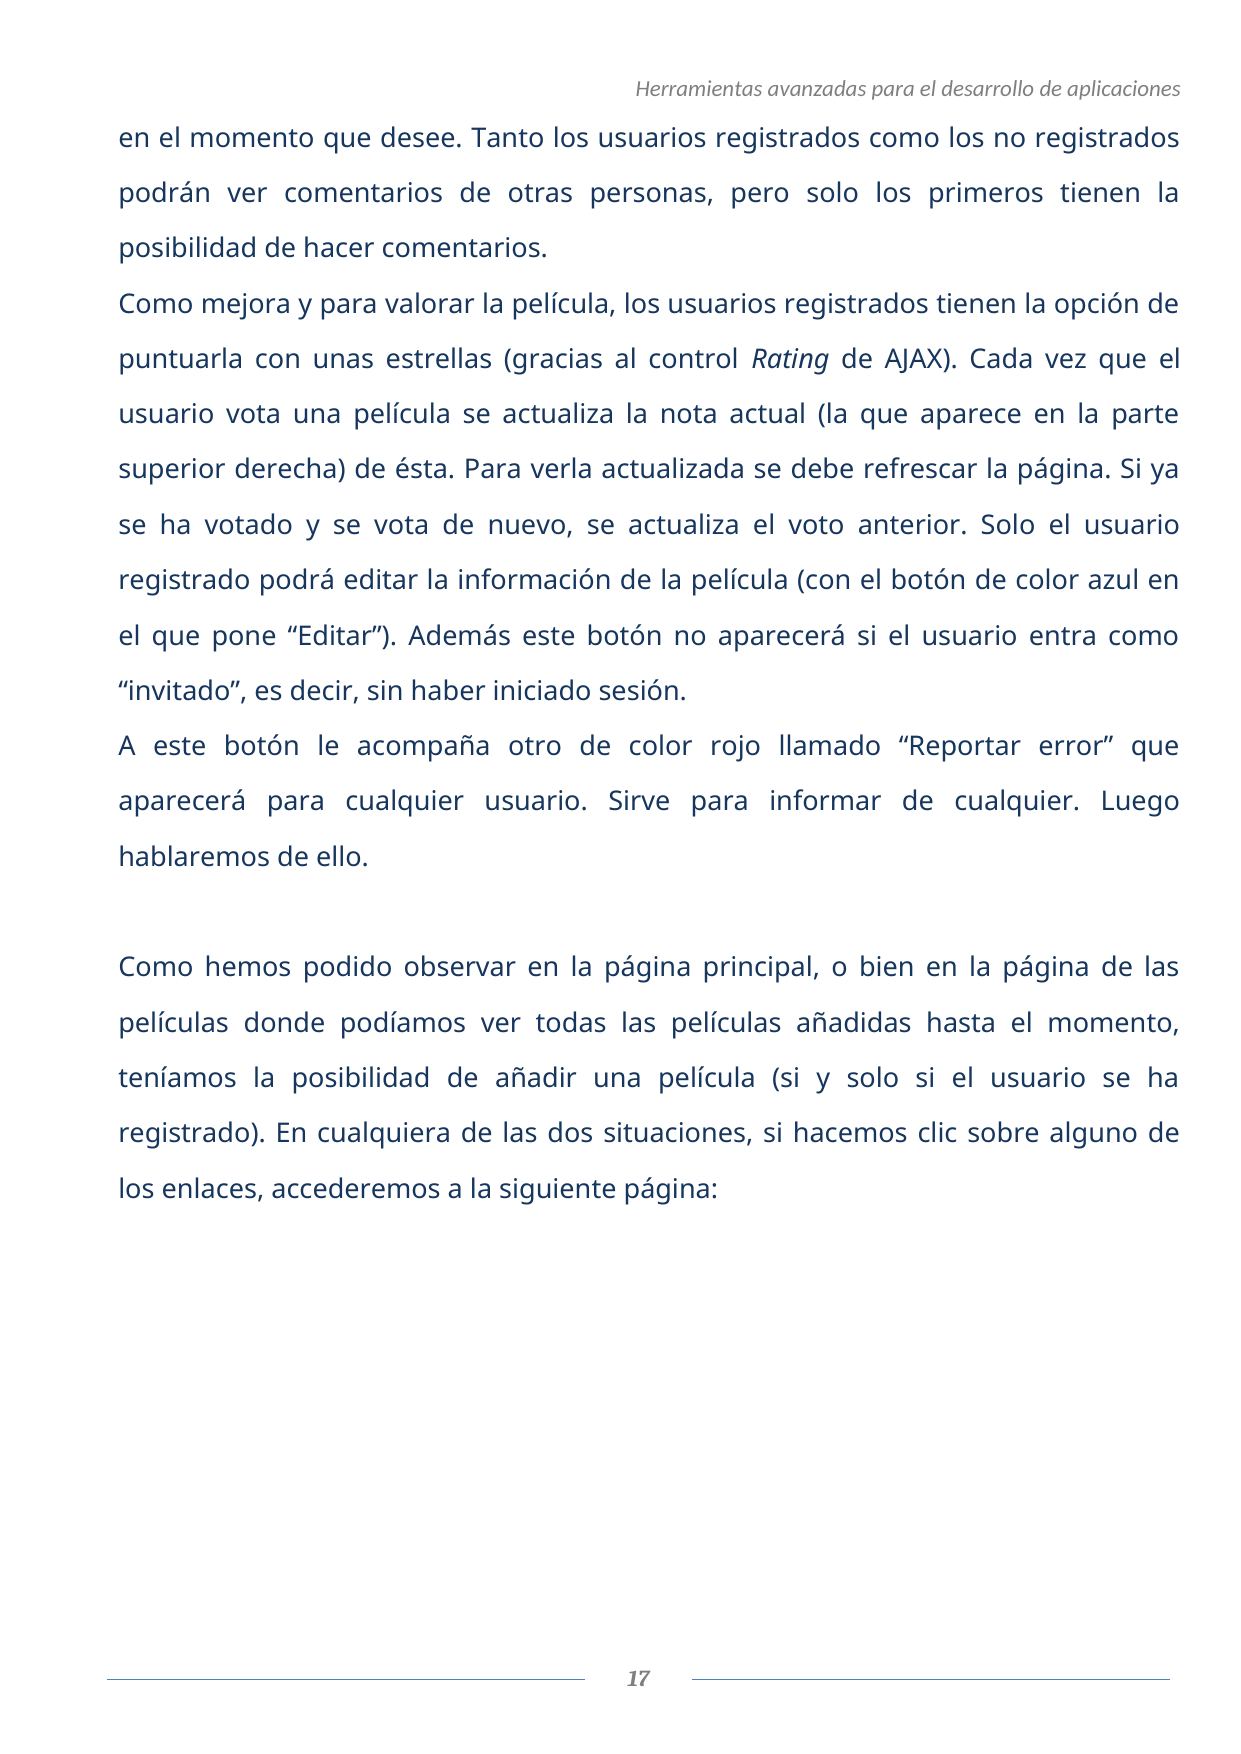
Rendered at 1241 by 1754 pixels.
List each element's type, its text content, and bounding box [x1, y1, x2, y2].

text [118, 118, 1181, 266]
text Como hemos podido observar en la página principal, o bien en la página de las películas donde podíamos ver todas las películas añadidas hasta el momento, teníamos la posibilidad de añadir una película (si y solo si el usuario se ha registrado). En cualquiera de las dos situaciones, si hacemos clic sobre alguno de los enlaces, accederemos a la siguiente página: [118, 948, 1181, 1206]
text Como mejora y para valorar la película, los usuarios registrados tienen la opción de puntuarla con unas estrellas (gracias al control Rating de AJAX). Cada vez que el usuario vota una película se actualiza la nota actual (la que aparece en la parte superior derecha) de ésta. Para verla actualizada se debe refrescar la página. Si ya se ha votado y se vota de nuevo, se actualiza el voto anterior. Solo el usuario registrado podrá editar la información de la película (con el botón de color azul en el que pone “Editar”). Además este botón no aparecerá si el usuario entra como “invitado”, es decir, sin haber iniciado sesión. [118, 284, 1181, 708]
text A este botón le acompaña otro de color rojo llamado “Reportar error” que aparecerá para cualquier usuario. Sirve para informar de cualquier. Luego hablaremos de ello. [118, 727, 1181, 874]
